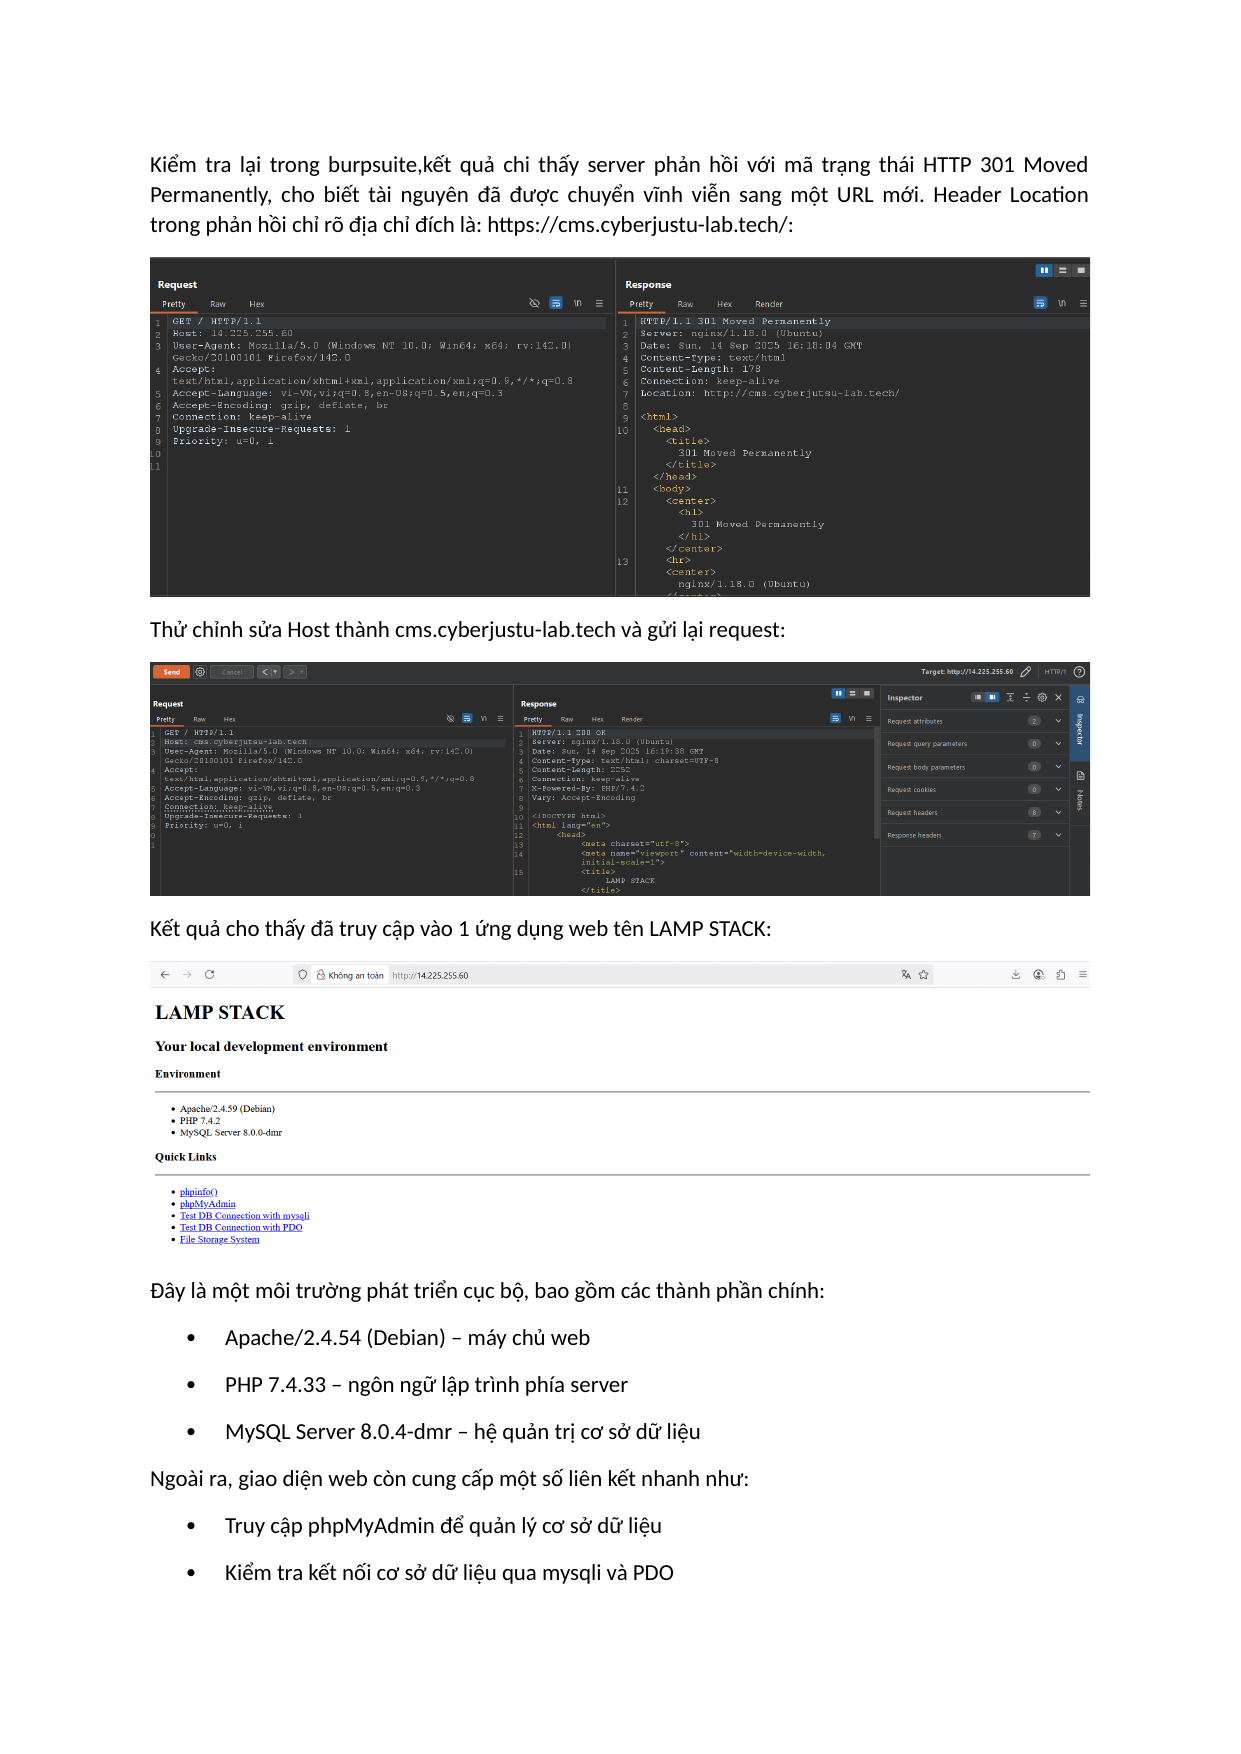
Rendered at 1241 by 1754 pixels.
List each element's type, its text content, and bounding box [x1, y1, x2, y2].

text Kiểm tra lại trong burpsuite,kết quả chi thấy server phản hồi với mã trạng thái HTTP 301 Moved Permanently, cho biết tài nguyên đã được chuyển vĩnh viễn sang một URL mới. Header Location trong phản hồi chỉ rõ địa chỉ đích là: https://cms.cyberjustu-lab.tech/: [150, 150, 1090, 238]
list PHP 7.4.33 – ngôn ngữ lập trình phía server [187, 1370, 1090, 1398]
list Truy cập phpMyAdmin để quản lý cơ sở dữ liệu [187, 1511, 1090, 1539]
text Ngoài ra, giao diện web còn cung cấp một số liên kết nhanh như: [150, 1464, 1090, 1492]
picture [150, 662, 1091, 896]
text Thử chỉnh sửa Host thành cms.cyberjustu-lab.tech và gửi lại request: [150, 616, 1090, 644]
list MySQL Server 8.0.4-dmr – hệ quản trị cơ sở dữ liệu [187, 1417, 1090, 1445]
list Kiểm tra kết nối cơ sở dữ liệu qua mysqli và PDO [187, 1558, 1090, 1586]
text Kết quả cho thấy đã truy cập vào 1 ứng dụng web tên LAMP STACK: [150, 914, 1090, 942]
picture [150, 961, 1091, 1258]
picture [150, 257, 1091, 597]
text Đây là một môi trường phát triển cục bộ, bao gồm các thành phần chính: [150, 1276, 1090, 1304]
list Apache/2.4.54 (Debian) – máy chủ web [187, 1323, 1090, 1351]
